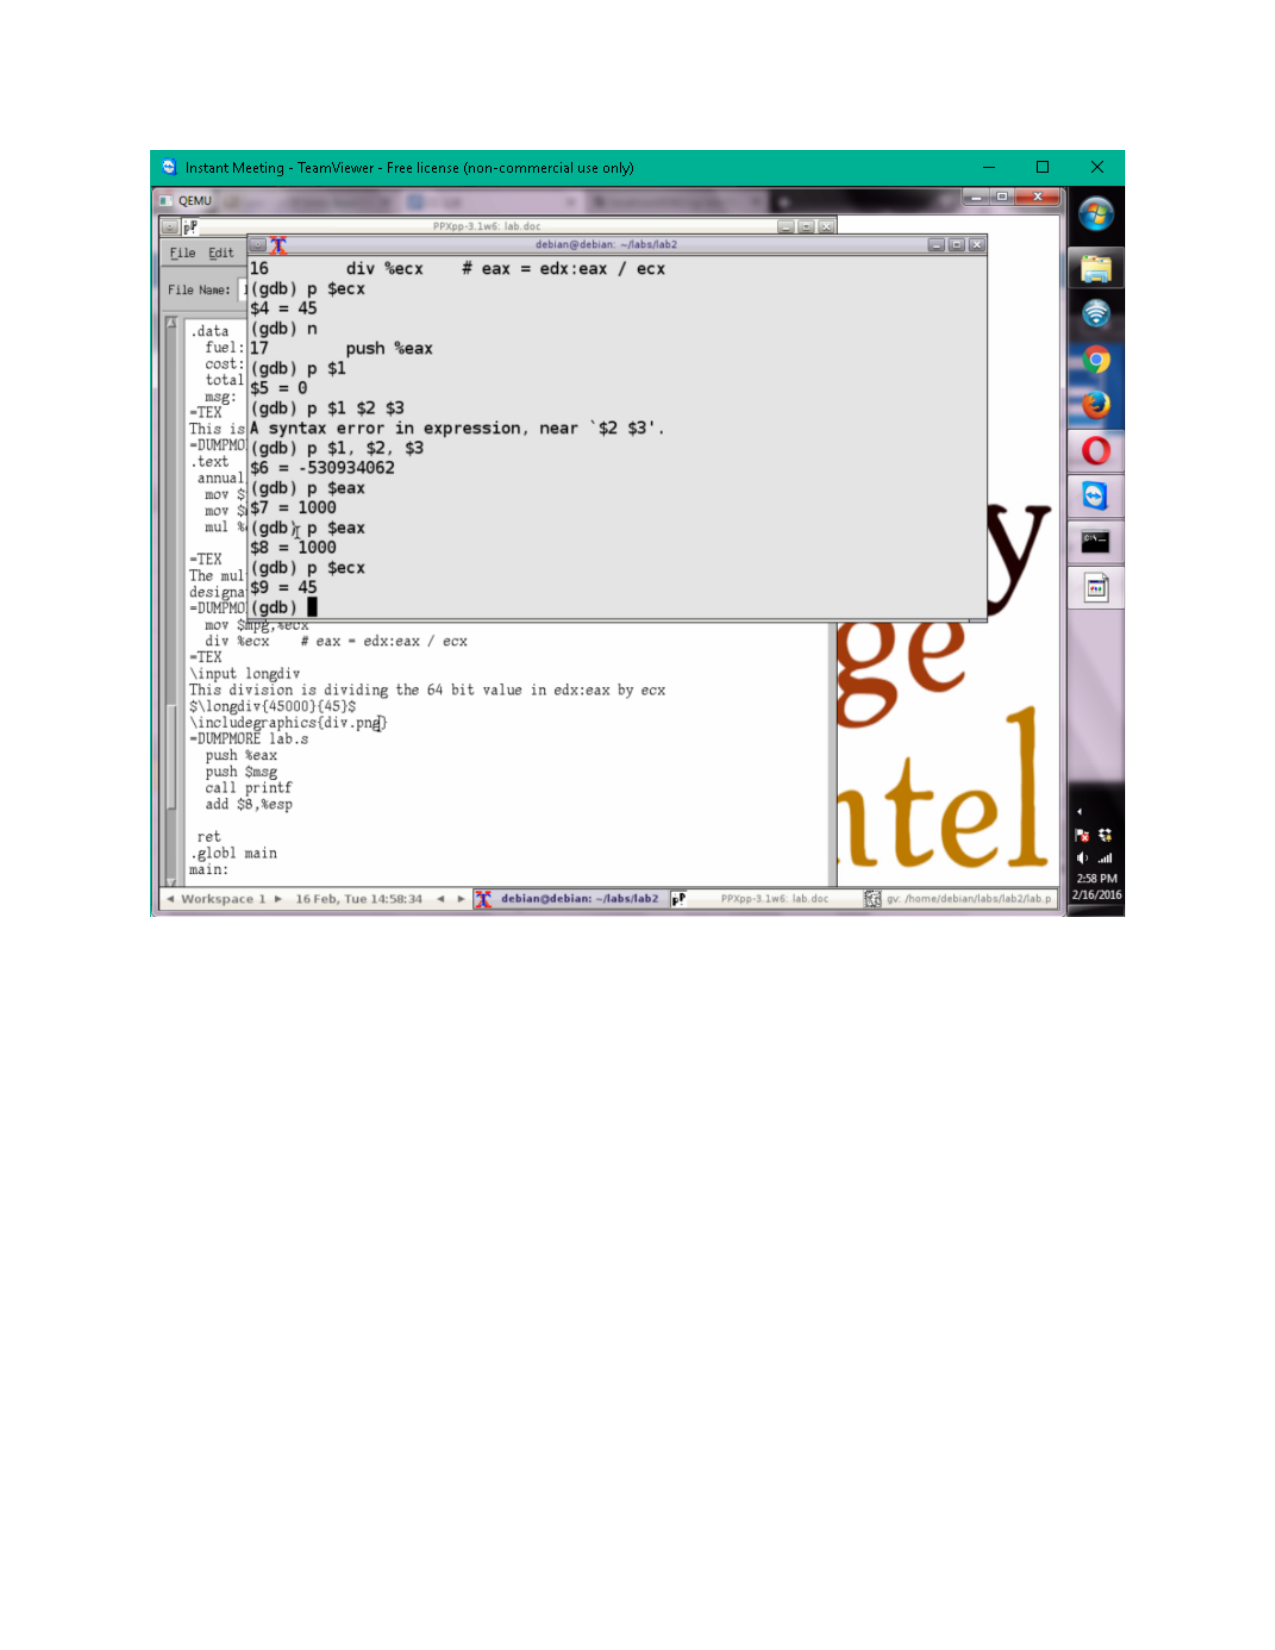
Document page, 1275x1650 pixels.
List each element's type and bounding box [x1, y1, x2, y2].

picture [150, 150, 1125, 917]
